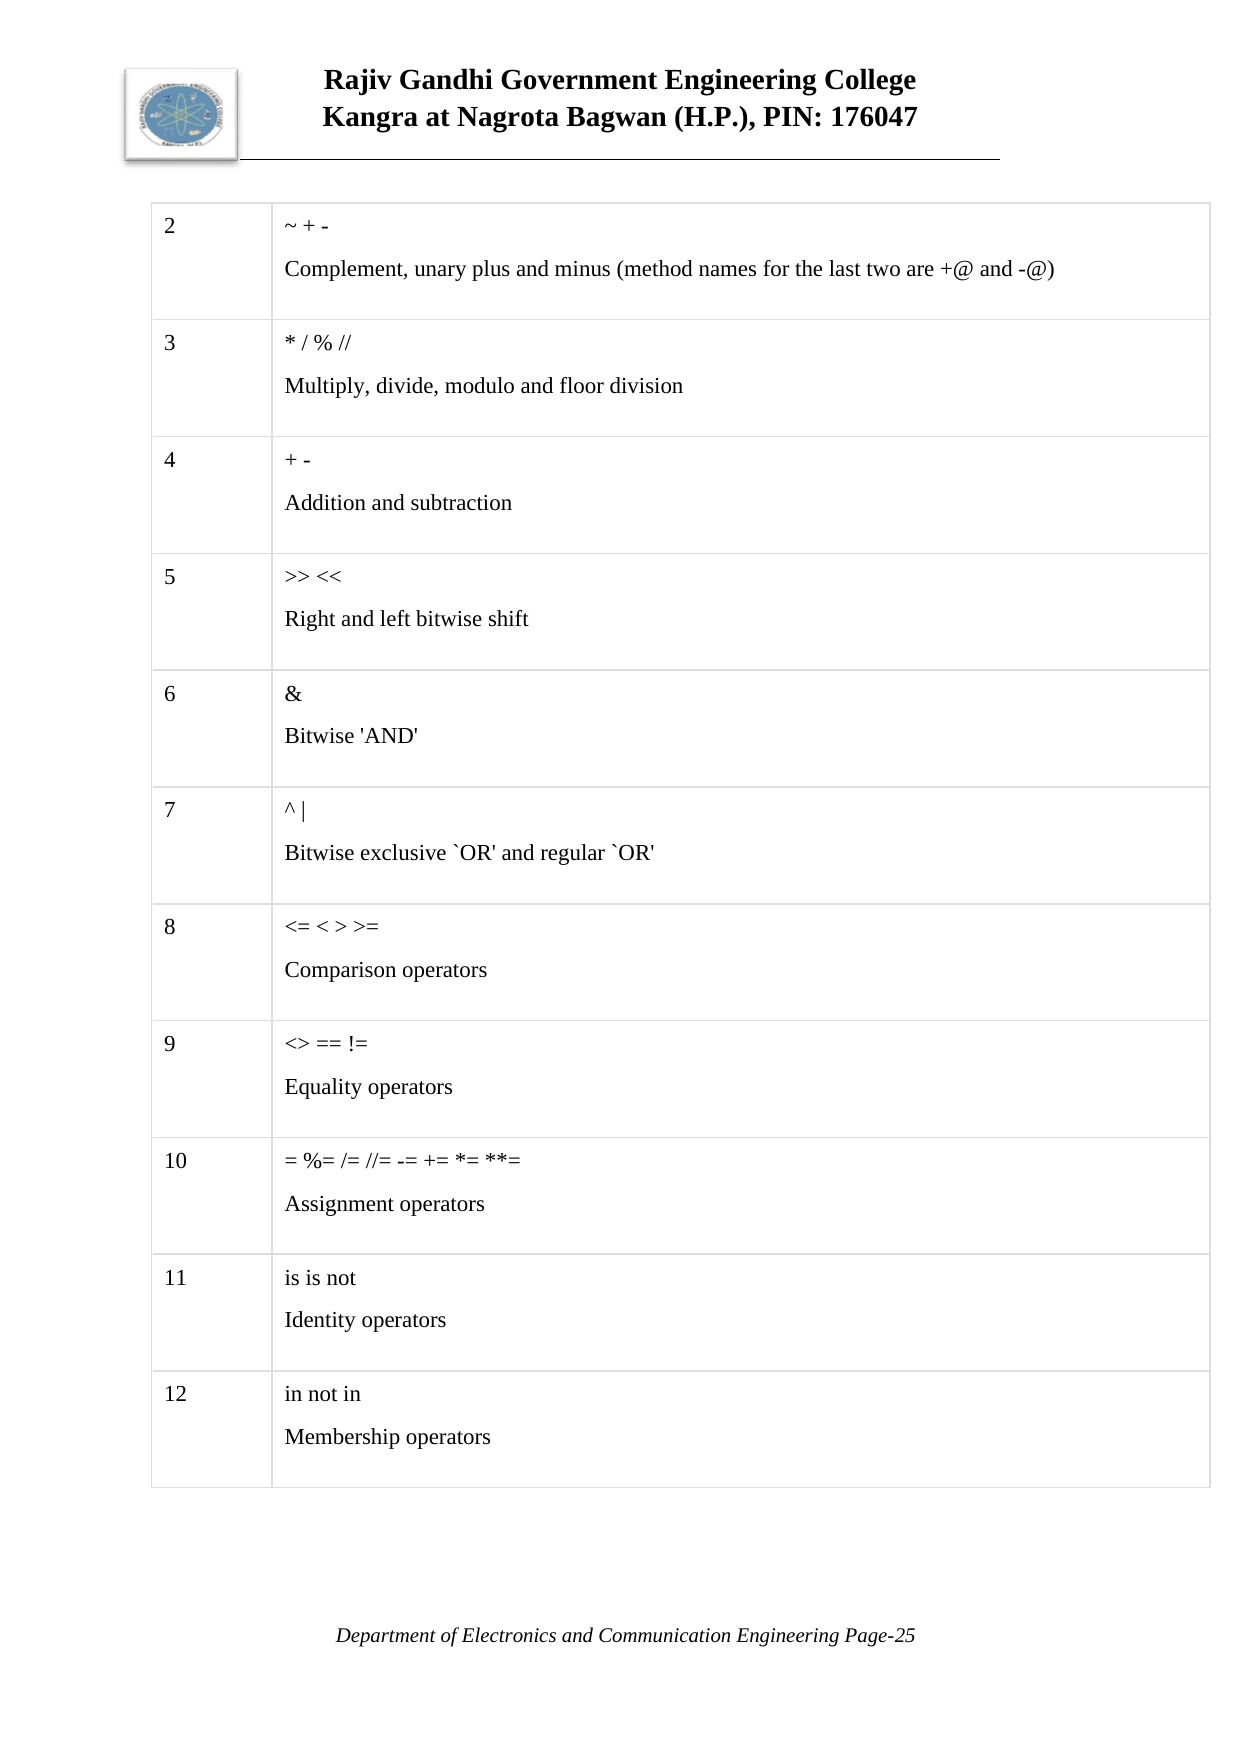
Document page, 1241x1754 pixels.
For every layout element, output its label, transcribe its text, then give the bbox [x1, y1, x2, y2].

table_cell 4 [152, 437, 271, 552]
table_cell ~ + - Complement, unary plus and minus (method names for the last two are +@ and -@) [273, 204, 1209, 319]
table_cell 3 [152, 320, 271, 436]
table_cell 11 [152, 1254, 271, 1370]
table_cell 2 [152, 204, 271, 319]
table_cell 6 [152, 670, 271, 786]
table_cell >> << Right and left bitwise shift [273, 554, 1209, 669]
table_cell + - Addition and subtraction [273, 437, 1209, 552]
picture [115, 62, 247, 173]
table_cell is is not Identity operators [273, 1255, 1209, 1370]
table_cell <> == != Equality operators [273, 1021, 1209, 1136]
table_cell & Bitwise 'AND' [273, 671, 1209, 786]
table_cell ^ | Bitwise exclusive `OR' and regular `OR' [273, 788, 1209, 903]
table_cell 7 [152, 787, 271, 903]
table_cell <= < > >= Comparison operators [273, 905, 1209, 1019]
table_cell 10 [152, 1138, 271, 1253]
table_cell in not in Membership operators [273, 1372, 1209, 1487]
table_cell * / % // Multiply, divide, modulo and floor division [273, 320, 1209, 436]
table_cell 9 [152, 1021, 271, 1136]
table_cell 5 [152, 554, 271, 669]
table_cell 8 [152, 904, 271, 1019]
table_cell = %= /= //= -= += *= **= Assignment operators [273, 1138, 1209, 1253]
table_cell 12 [152, 1371, 271, 1487]
